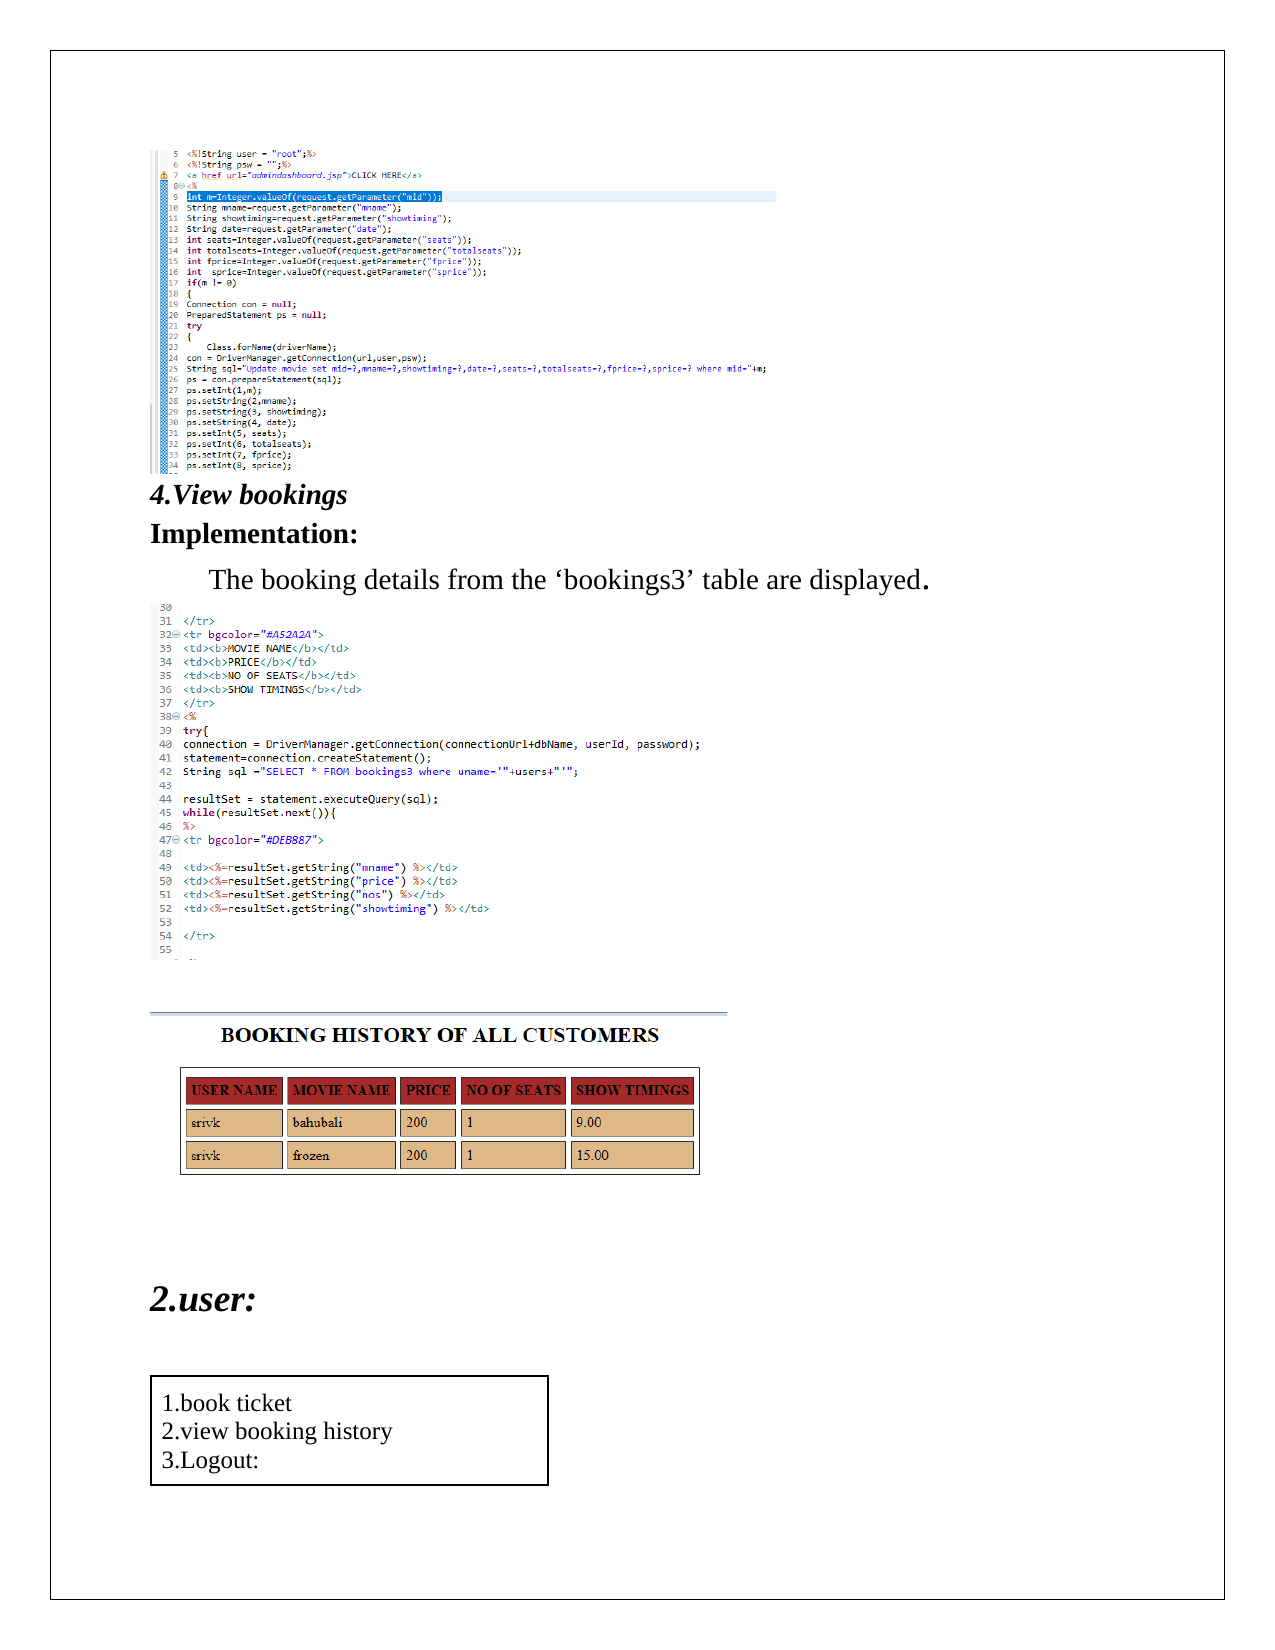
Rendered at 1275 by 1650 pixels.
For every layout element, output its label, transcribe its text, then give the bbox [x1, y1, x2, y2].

picture [150, 603, 715, 960]
picture [150, 150, 777, 474]
text 2.user: [150, 1276, 1125, 1319]
text Implementation: [150, 516, 1125, 549]
picture [150, 1012, 728, 1223]
table_header 1.book ticket 2.view booking history 3.Logout: [152, 1377, 547, 1484]
text The booking details from the ‘bookings3’ table are displayed. [150, 554, 1125, 597]
text 4.View bookings [150, 477, 1125, 511]
